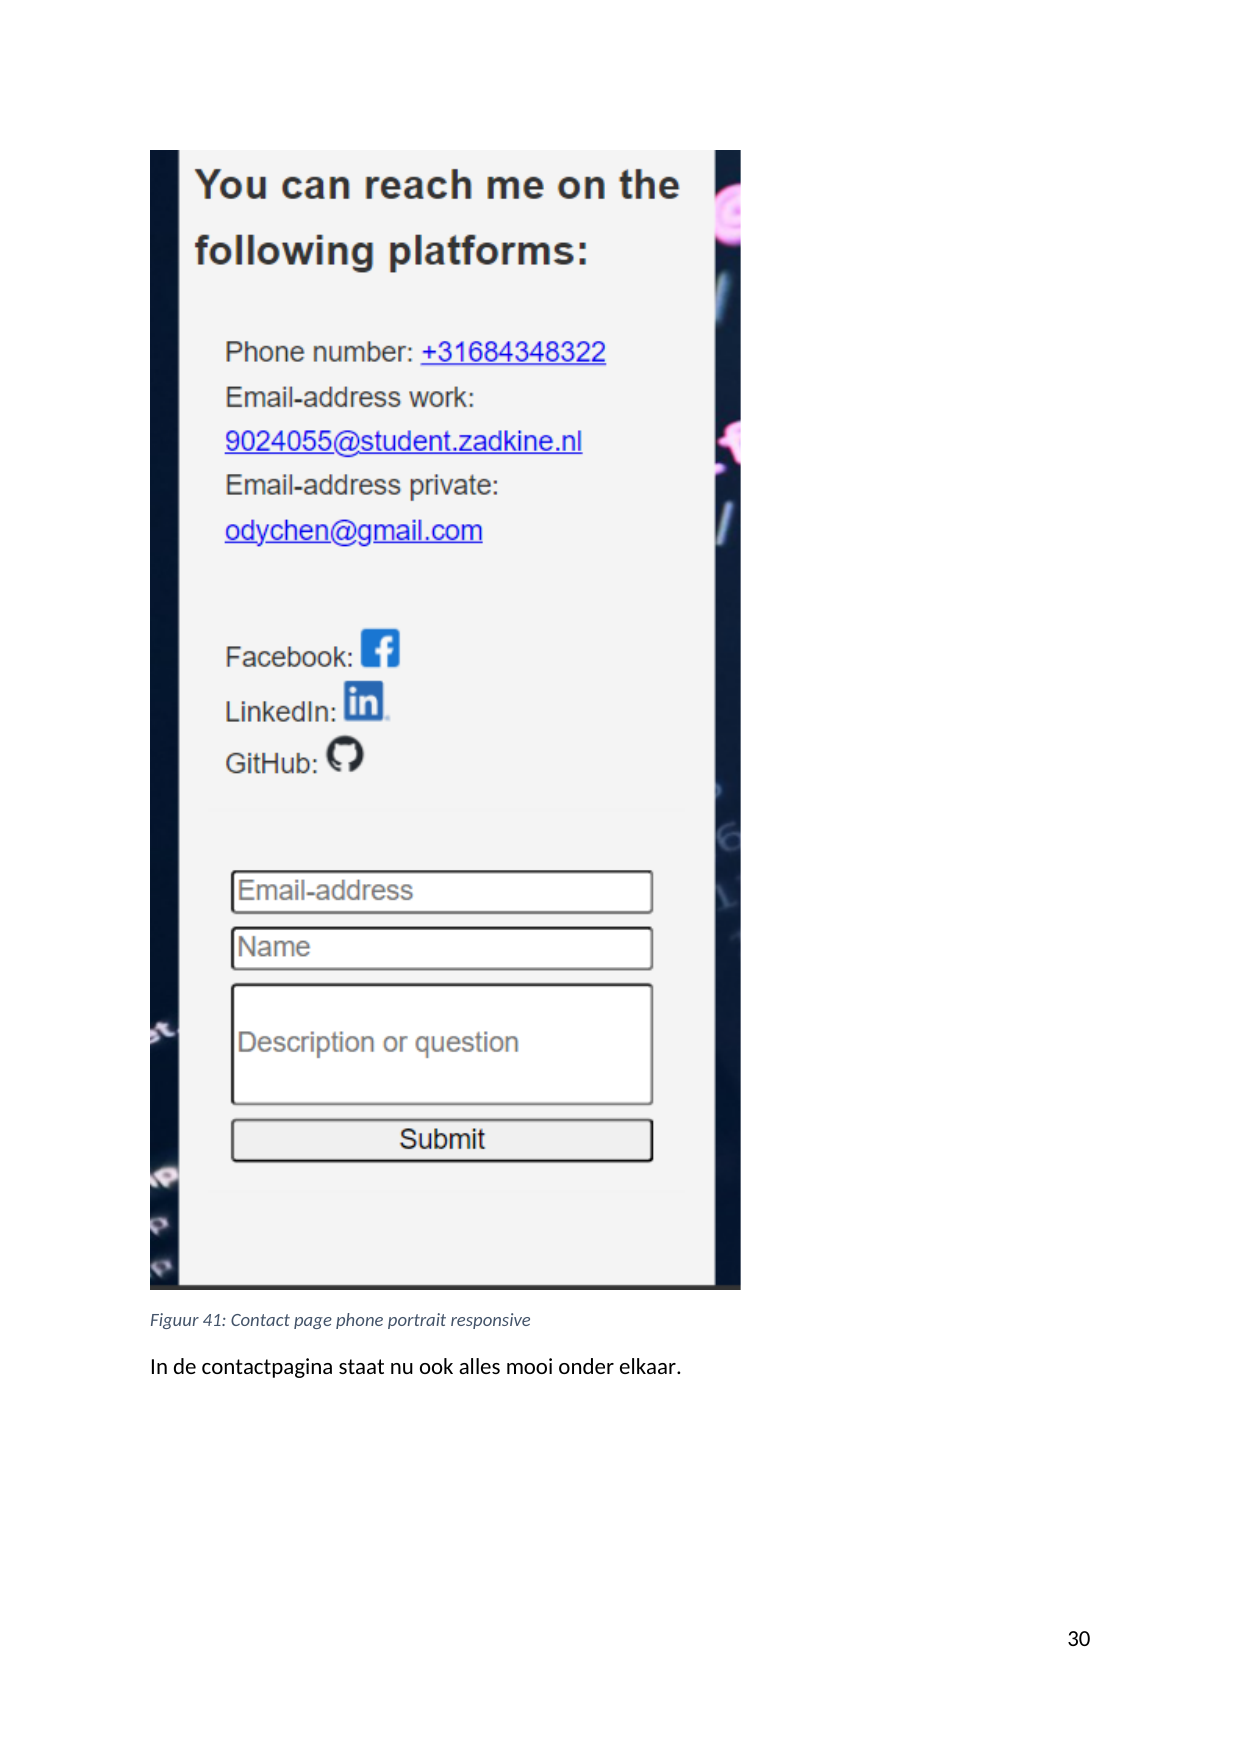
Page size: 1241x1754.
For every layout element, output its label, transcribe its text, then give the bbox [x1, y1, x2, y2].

picture [150, 150, 741, 1290]
text In de contactpagina staat nu ook alles mooi onder elkaar. [150, 1352, 1090, 1380]
text Figuur 41: Contact page phone portrait responsive [150, 1308, 1090, 1331]
